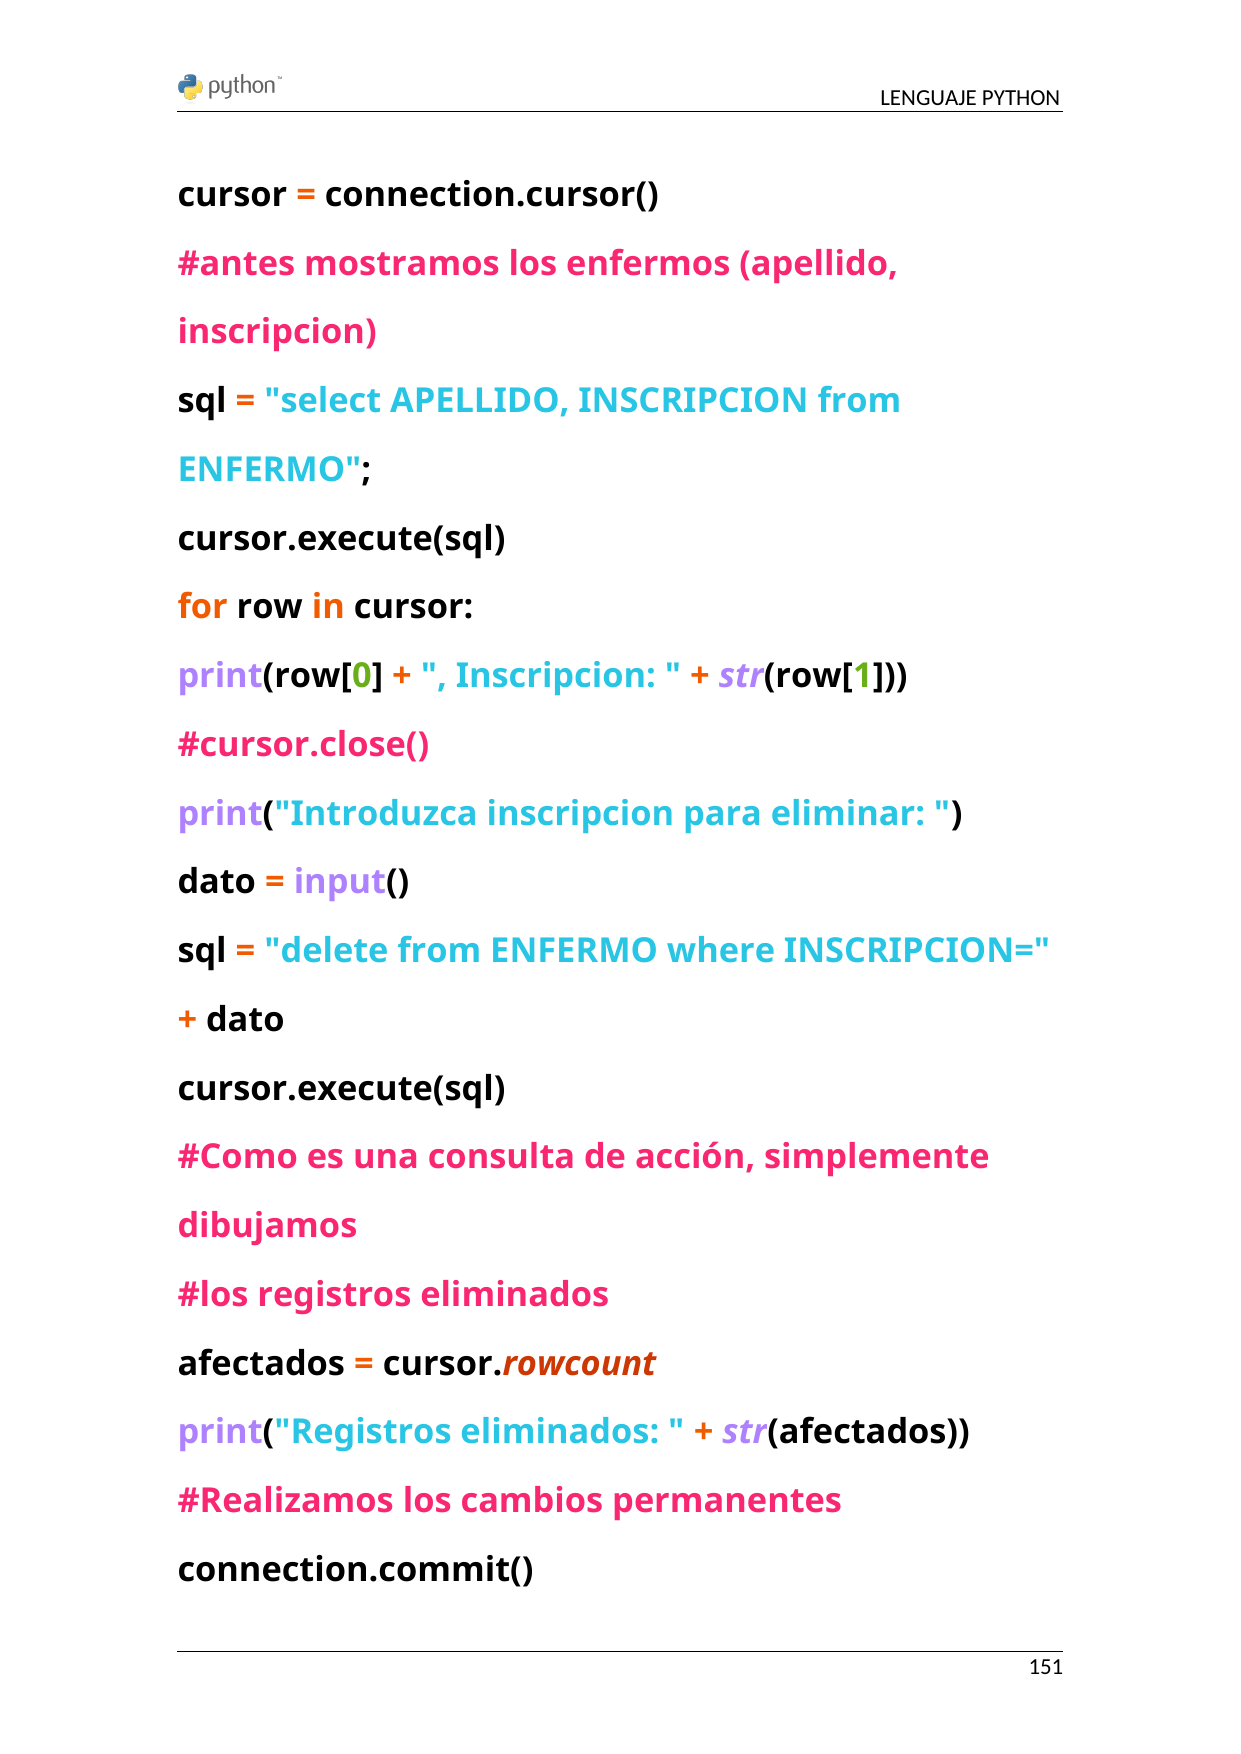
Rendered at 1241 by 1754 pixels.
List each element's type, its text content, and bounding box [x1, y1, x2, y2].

text cursor.execute(sql) [177, 491, 1063, 560]
text #Realizamos los cambios permanentes [177, 1454, 1063, 1523]
text #antes mostramos los enfermos (apellido, inscripcion) [177, 216, 1063, 354]
text sql = "delete from ENFERMO where INSCRIPCION=" + dato [177, 904, 1063, 1041]
text #los registros eliminados [177, 1248, 1063, 1316]
text sql = "select APELLIDO, INSCRIPCION from ENFERMO"; [177, 354, 1063, 491]
text print(row[0] + ", Inscripcion: " + str(row[1])) [177, 629, 1063, 698]
text for row in cursor: [177, 560, 1063, 629]
text cursor = connection.cursor() [177, 148, 1063, 216]
text #cursor.close() [177, 698, 1063, 766]
text cursor.execute(sql) [177, 1041, 1063, 1110]
text #Como es una consulta de acción, simplemente dibujamos [177, 1110, 1063, 1248]
text connection.commit() [177, 1523, 1063, 1591]
text print("Registros eliminados: " + str(afectados)) [177, 1385, 1063, 1454]
picture [177, 73, 283, 105]
text print("Introduzca inscripcion para eliminar: ") [177, 766, 1063, 835]
text dato = input() [177, 835, 1063, 904]
text afectados = cursor.rowcount [177, 1316, 1063, 1385]
